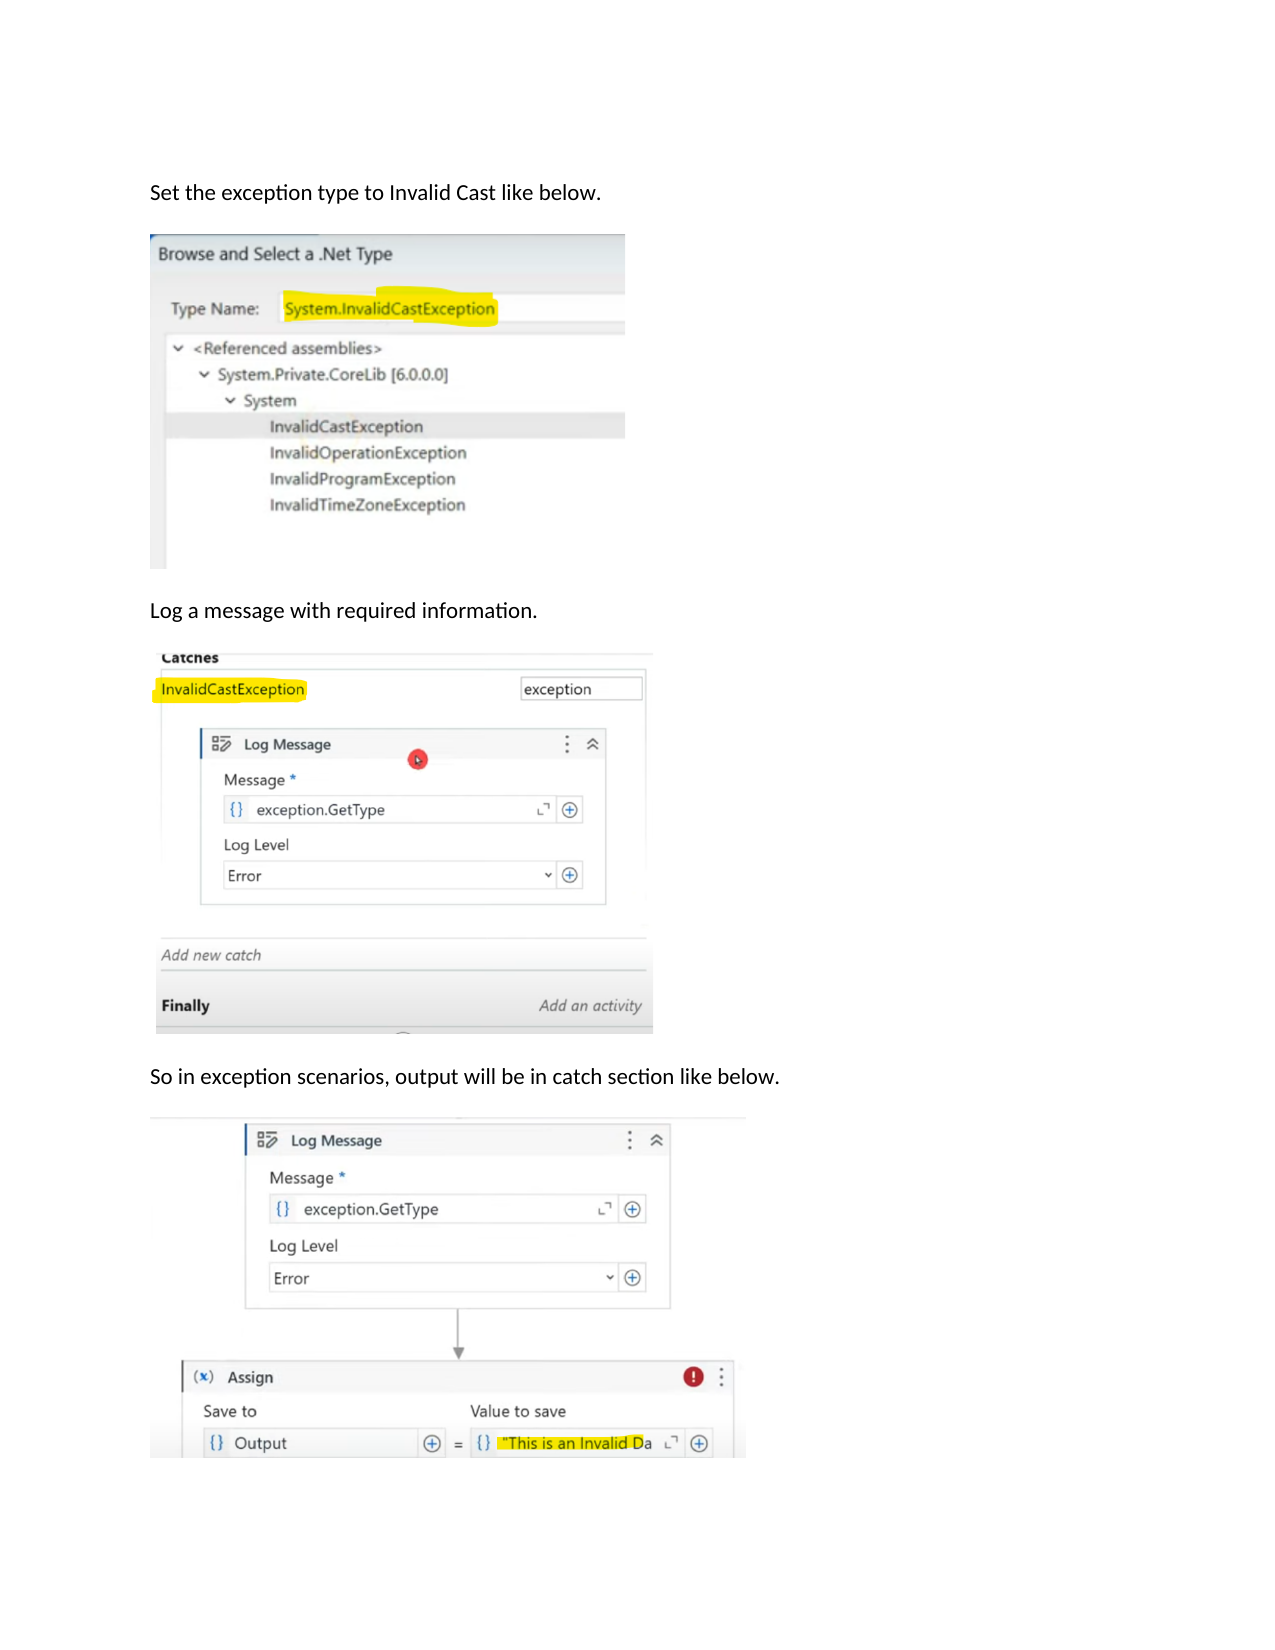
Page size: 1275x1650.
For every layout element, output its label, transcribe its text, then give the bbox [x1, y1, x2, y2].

picture [150, 652, 654, 1034]
text Set the exception type to Invalid Cast like below. [150, 178, 1125, 206]
picture [150, 234, 625, 569]
text Log a message with required information. [150, 596, 1125, 624]
text So in exception scenarios, output will be in catch section like below. [150, 1062, 1125, 1090]
picture [150, 1117, 746, 1458]
